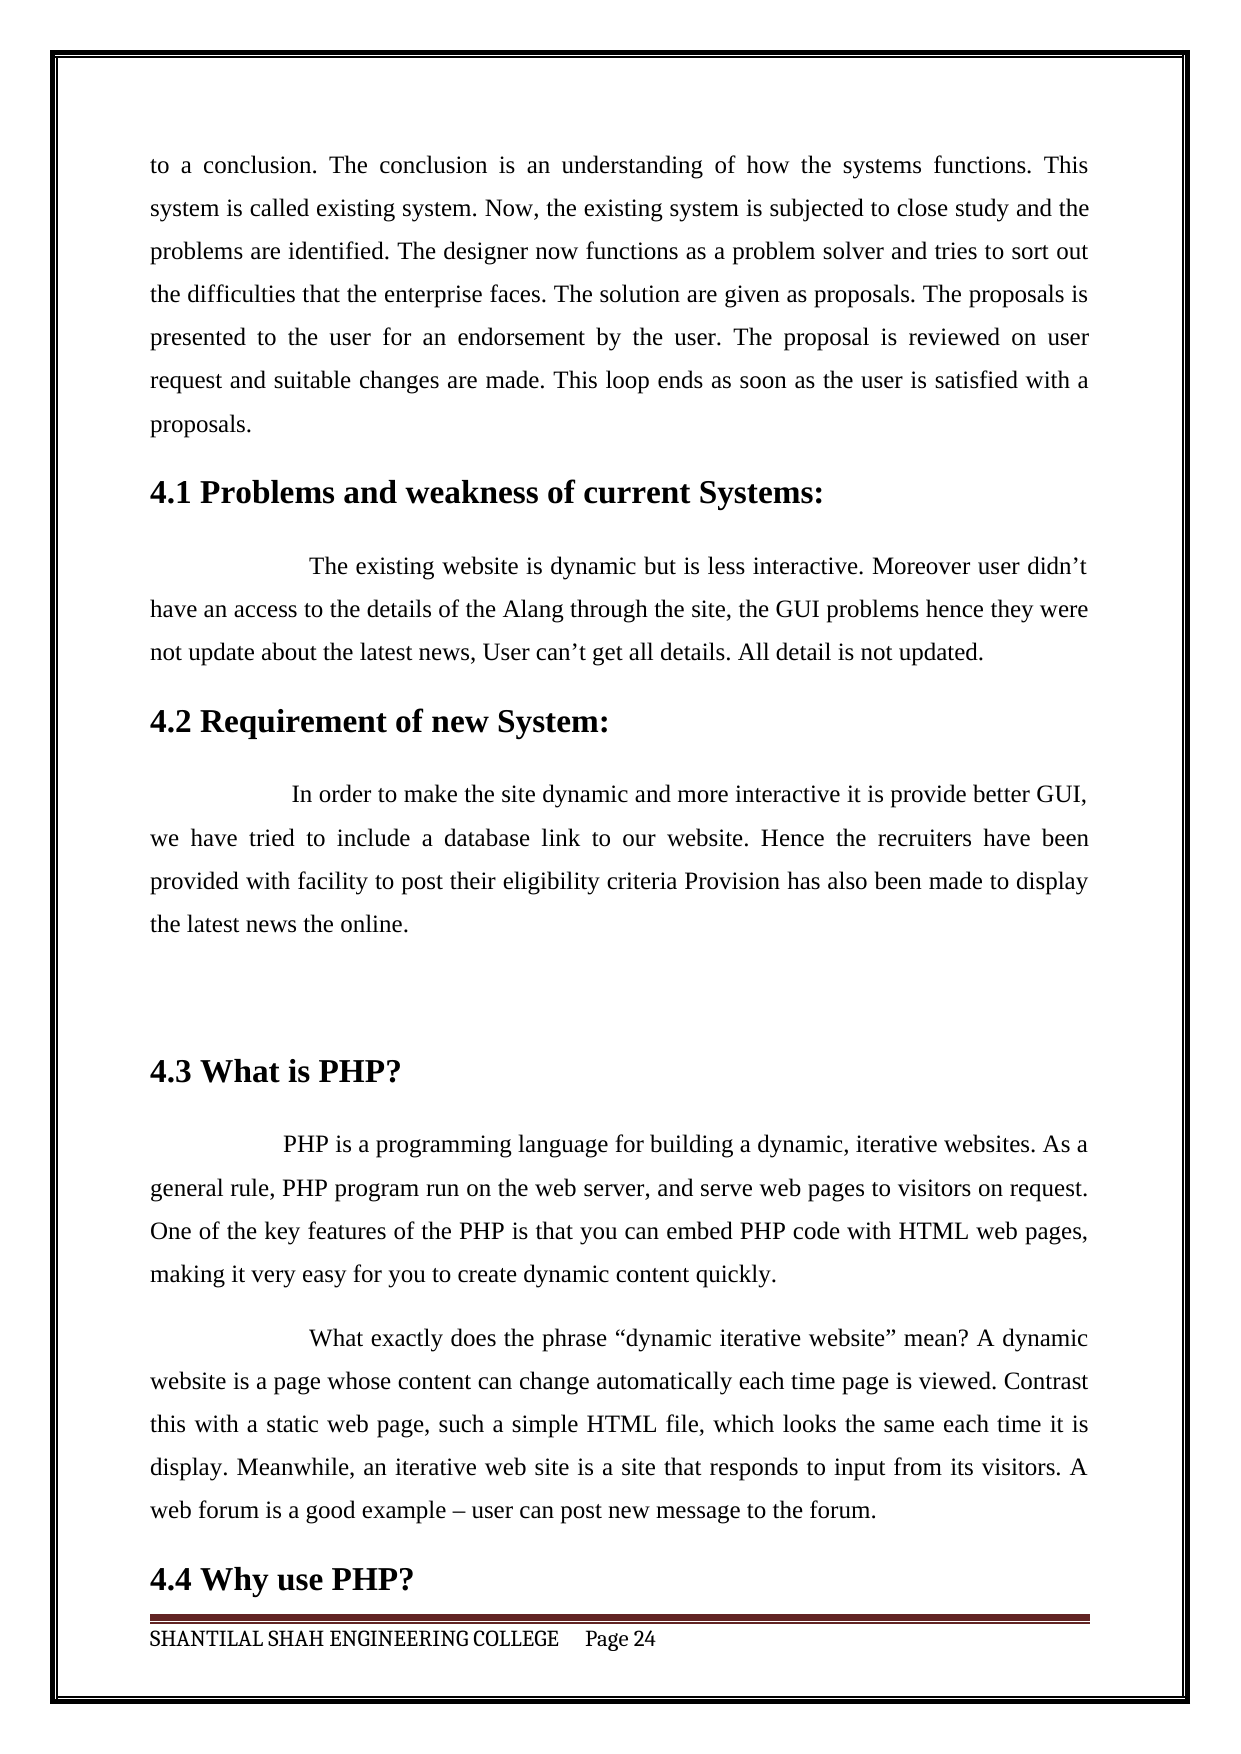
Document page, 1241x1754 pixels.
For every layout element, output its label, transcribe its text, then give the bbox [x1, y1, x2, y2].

text 4.1 Problems and weakness of current Systems: [150, 473, 1090, 511]
text 4.3 What is PHP? [150, 1051, 1090, 1089]
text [150, 150, 1090, 437]
text PHP is a programming language for building a dynamic, iterative websites. As a general rule, PHP program run on the web server, and serve web pages to visitors on request. One of the key features of the PHP is that you can embed PHP code with HTML web pages, making it very easy for you to create dynamic content quickly. [150, 1129, 1090, 1288]
text What exactly does the phrase “dynamic iterative website” mean? A dynamic website is a page whose content can change automatically each time page is viewed. Contrast this with a static web page, such a simple HTML file, which looks the same each time it is display. Meanwhile, an iterative web site is a site that responds to input from its visitors. A web forum is a good example – user can post new message to the forum. [150, 1323, 1090, 1524]
text In order to make the site dynamic and more interactive it is provide better GUI, we have tried to include a database link to our website. Hence the recruiters have been provided with facility to post their eligibility criteria Provision has also been made to display the latest news the online. [150, 779, 1090, 938]
text The existing website is dynamic but is less interactive. Moreover user didn’t have an access to the details of the Alang through the site, the GUI problems hence they were not update about the latest news, User can’t get all details. All detail is not updated. [150, 551, 1090, 666]
text 4.2 Requirement of new System: [150, 701, 1090, 739]
text 4.4 Why use PHP? [150, 1559, 1090, 1598]
